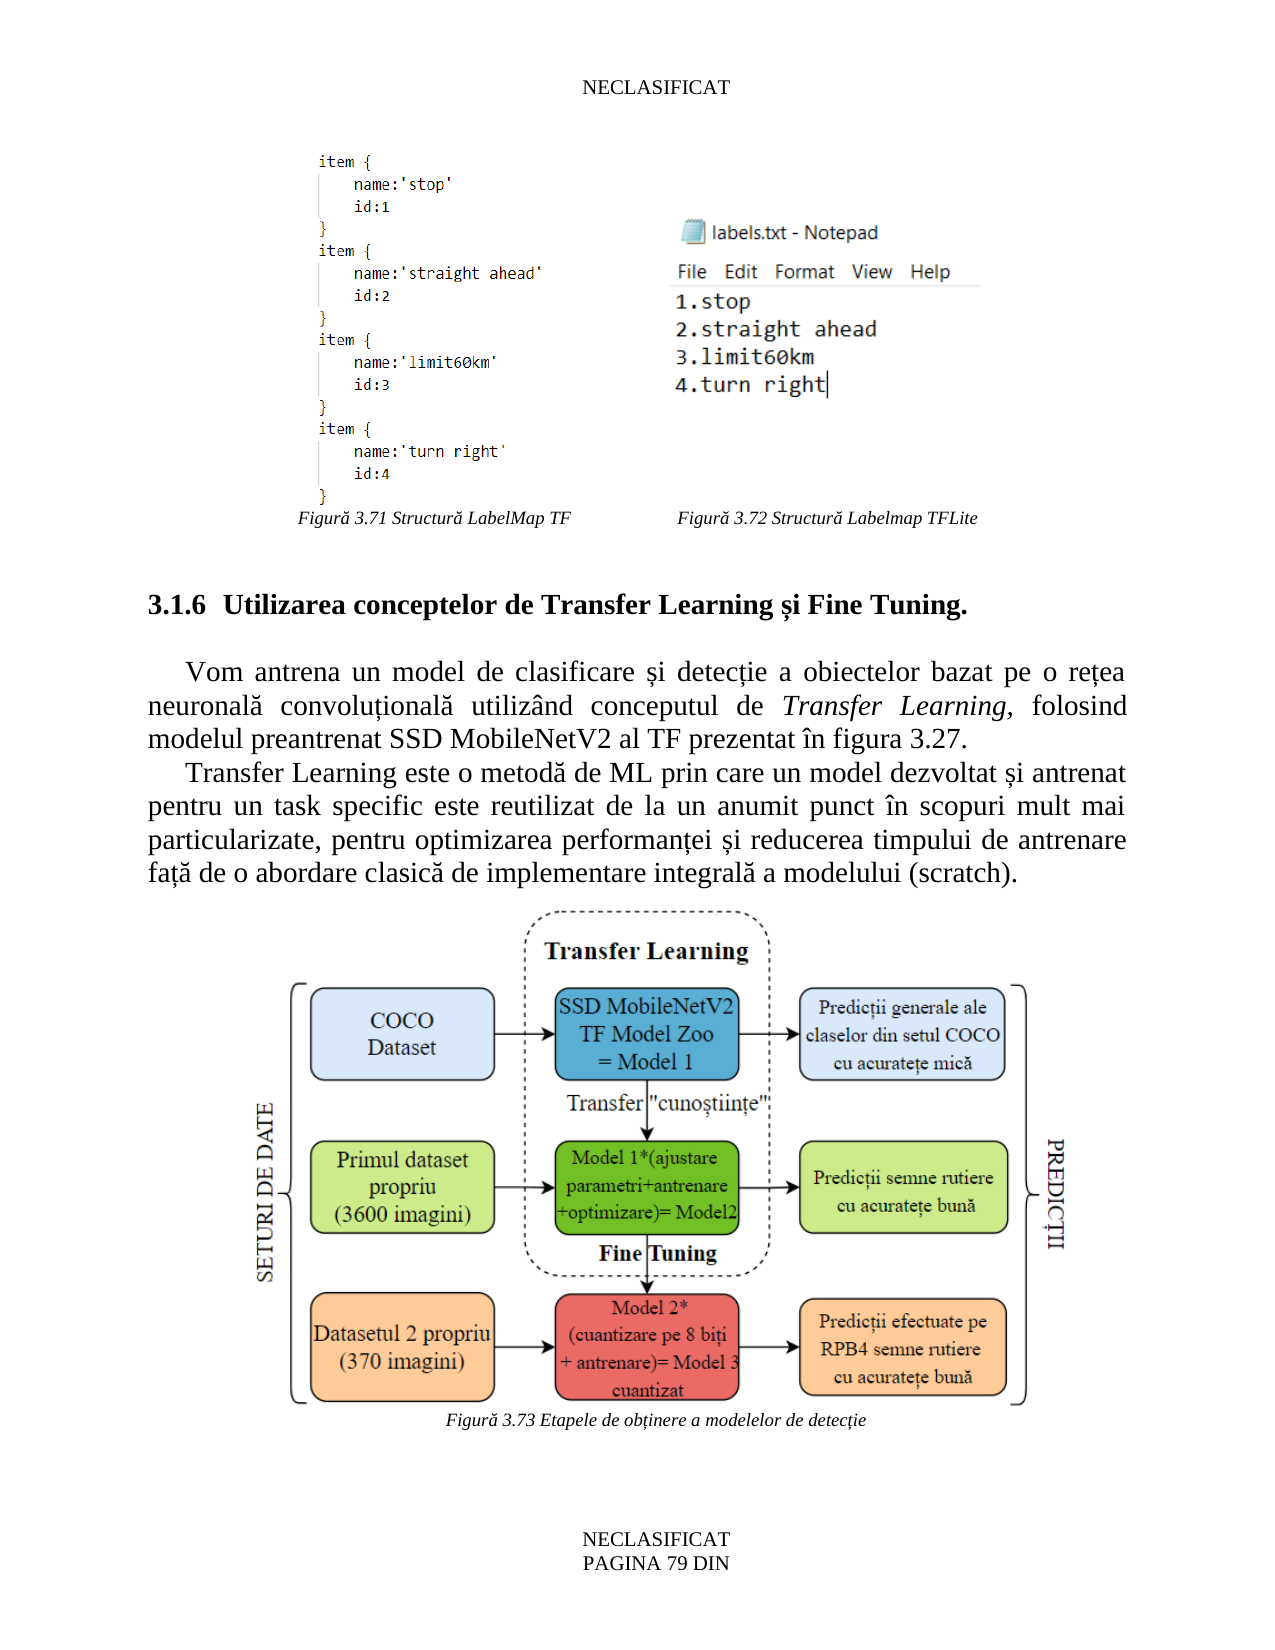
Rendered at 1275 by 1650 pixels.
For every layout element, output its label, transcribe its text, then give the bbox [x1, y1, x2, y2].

subtitle Utilizarea conceptelor de Transfer Learning și Fine Tuning. [148, 587, 1127, 621]
picture [294, 147, 623, 507]
picture [247, 889, 1065, 1410]
text Transfer Learning este o metodă de ML prin care un model dezvoltat și antrenat pentru un task specific este reutilizat de la un anumit punct în scopuri mult mai particularizate, pentru optimizarea performanței și reducerea timpului de antrenare față de o abordare clasică de implementare integrală a modelului (scratch). [148, 755, 1127, 889]
text Vom antrena un model de clasificare și detecție a obiectelor bazat pe o rețea neuronală convoluțională utilizând conceputul de Transfer Learning, folosind modelul preantrenat SSD MobileNetV2 al TF prezentat în figura 3.27. [148, 654, 1127, 755]
picture [669, 209, 981, 507]
